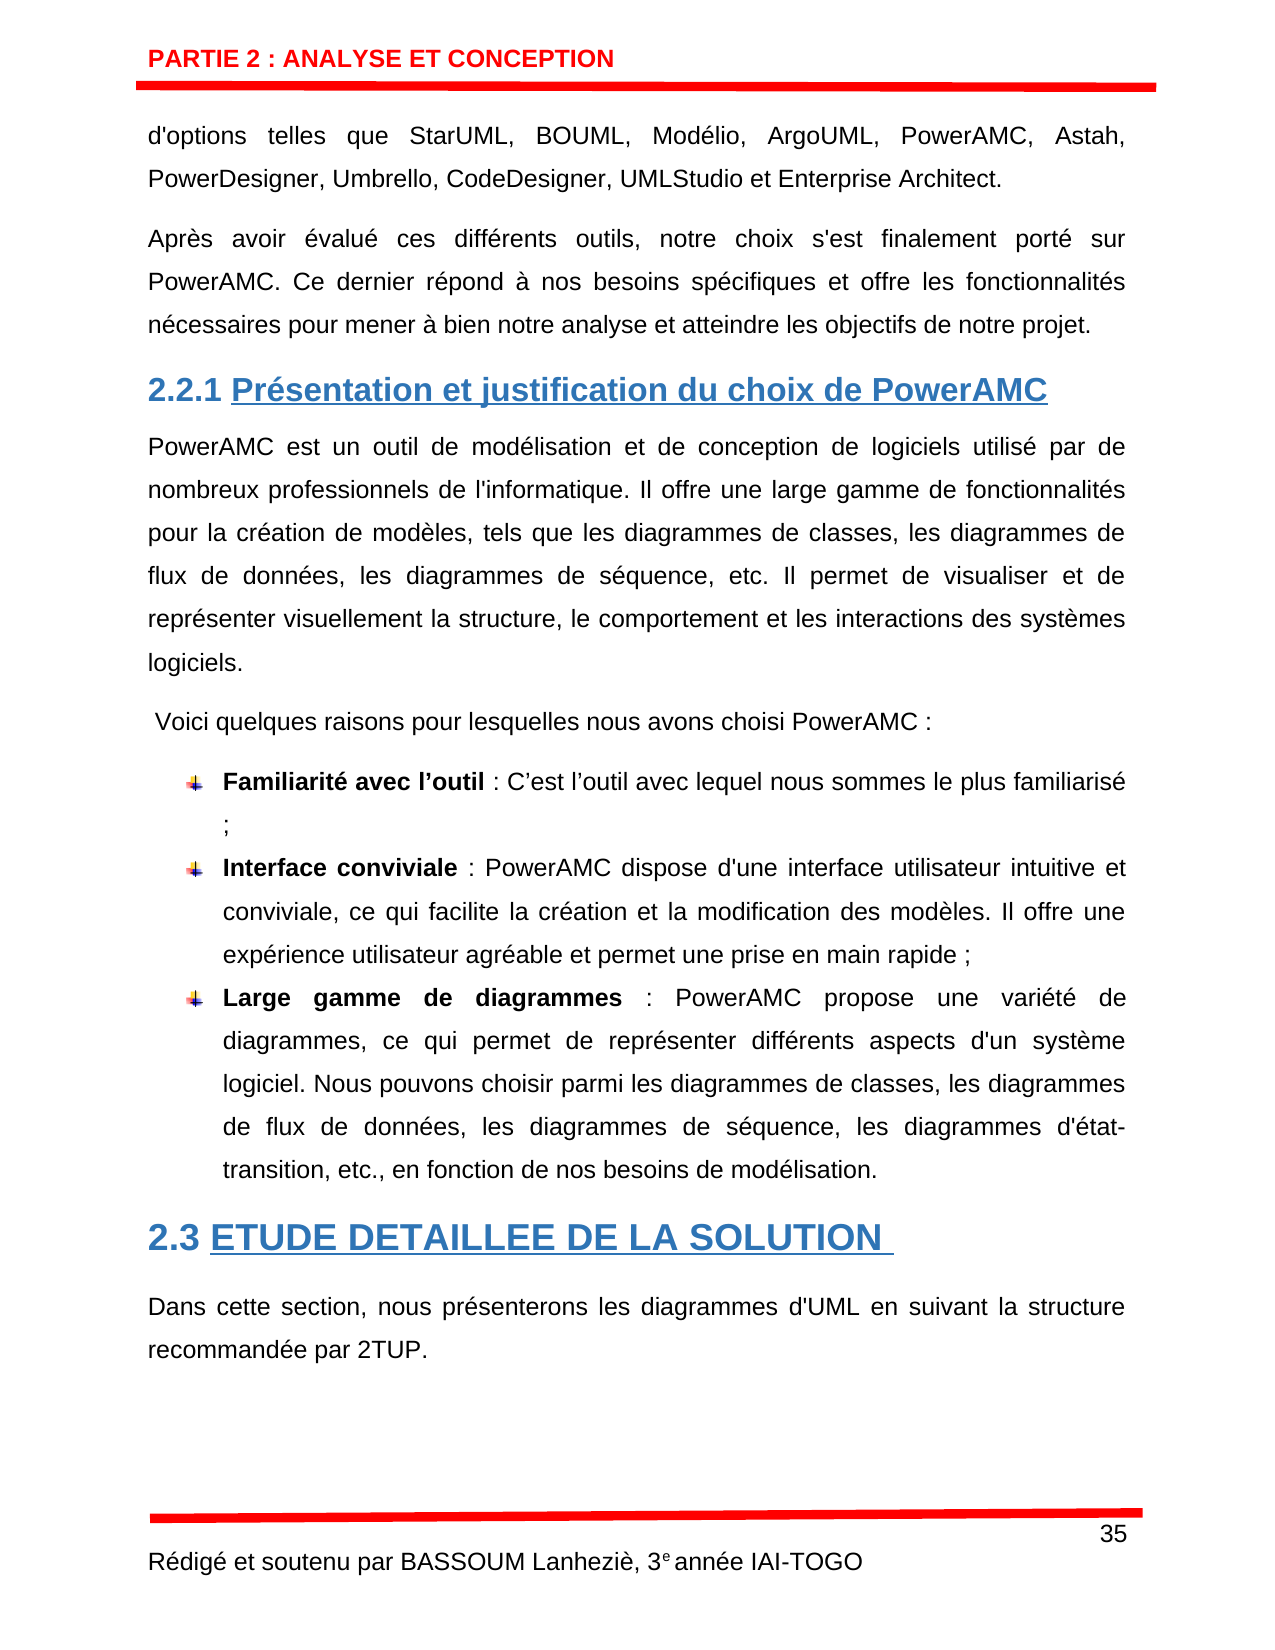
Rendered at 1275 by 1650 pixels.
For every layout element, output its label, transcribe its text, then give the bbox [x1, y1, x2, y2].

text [148, 121, 1127, 193]
picture [186, 774, 203, 791]
picture [186, 860, 203, 877]
text PowerAMC est un outil de modélisation et de conception de logiciels utilisé par de nombreux professionnels de l'informatique. Il offre une large gamme de fonctionnalités pour la création de modèles, tels que les diagrammes de classes, les diagrammes de flux de données, les diagrammes de séquence, etc. Il permet de visualiser et de représenter visuellement la structure, le comportement et les interactions des systèmes logiciels. [148, 432, 1127, 676]
subtitle 2.2.1 Présentation et justification du choix de PowerAMC [148, 370, 1127, 408]
picture [186, 989, 203, 1007]
list Interface conviviale : PowerAMC dispose d'une interface utilisateur intuitive et conviviale, ce qui facilite la création et la modification des modèles. Il offre une expérience utilisateur agréable et permet une prise en main rapide ; [185, 853, 1127, 968]
list Large gamme de diagrammes : PowerAMC propose une variété de diagrammes, ce qui permet de représenter différents aspects d'un système logiciel. Nous pouvons choisir parmi les diagrammes de classes, les diagrammes de flux de données, les diagrammes de séquence, les diagrammes d'état-transition, etc., en fonction de nos besoins de modélisation. [185, 983, 1127, 1184]
list Familiarité avec l’outil : C’est l’outil avec lequel nous sommes le plus familiarisé ; [185, 767, 1127, 839]
text Dans cette section, nous présenterons les diagrammes d'UML en suivant la structure recommandée par 2TUP. [148, 1292, 1127, 1364]
text Après avoir évalué ces différents outils, notre choix s'est finalement porté sur PowerAMC. Ce dernier répond à nos besoins spécifiques et offre les fonctionnalités nécessaires pour mener à bien notre analyse et atteindre les objectifs de notre projet. [148, 224, 1127, 339]
subtitle 2.3 ETUDE DETAILLEE DE LA SOLUTION [148, 1215, 1127, 1258]
text Voici quelques raisons pour lesquelles nous avons choisi PowerAMC : [148, 707, 1127, 736]
